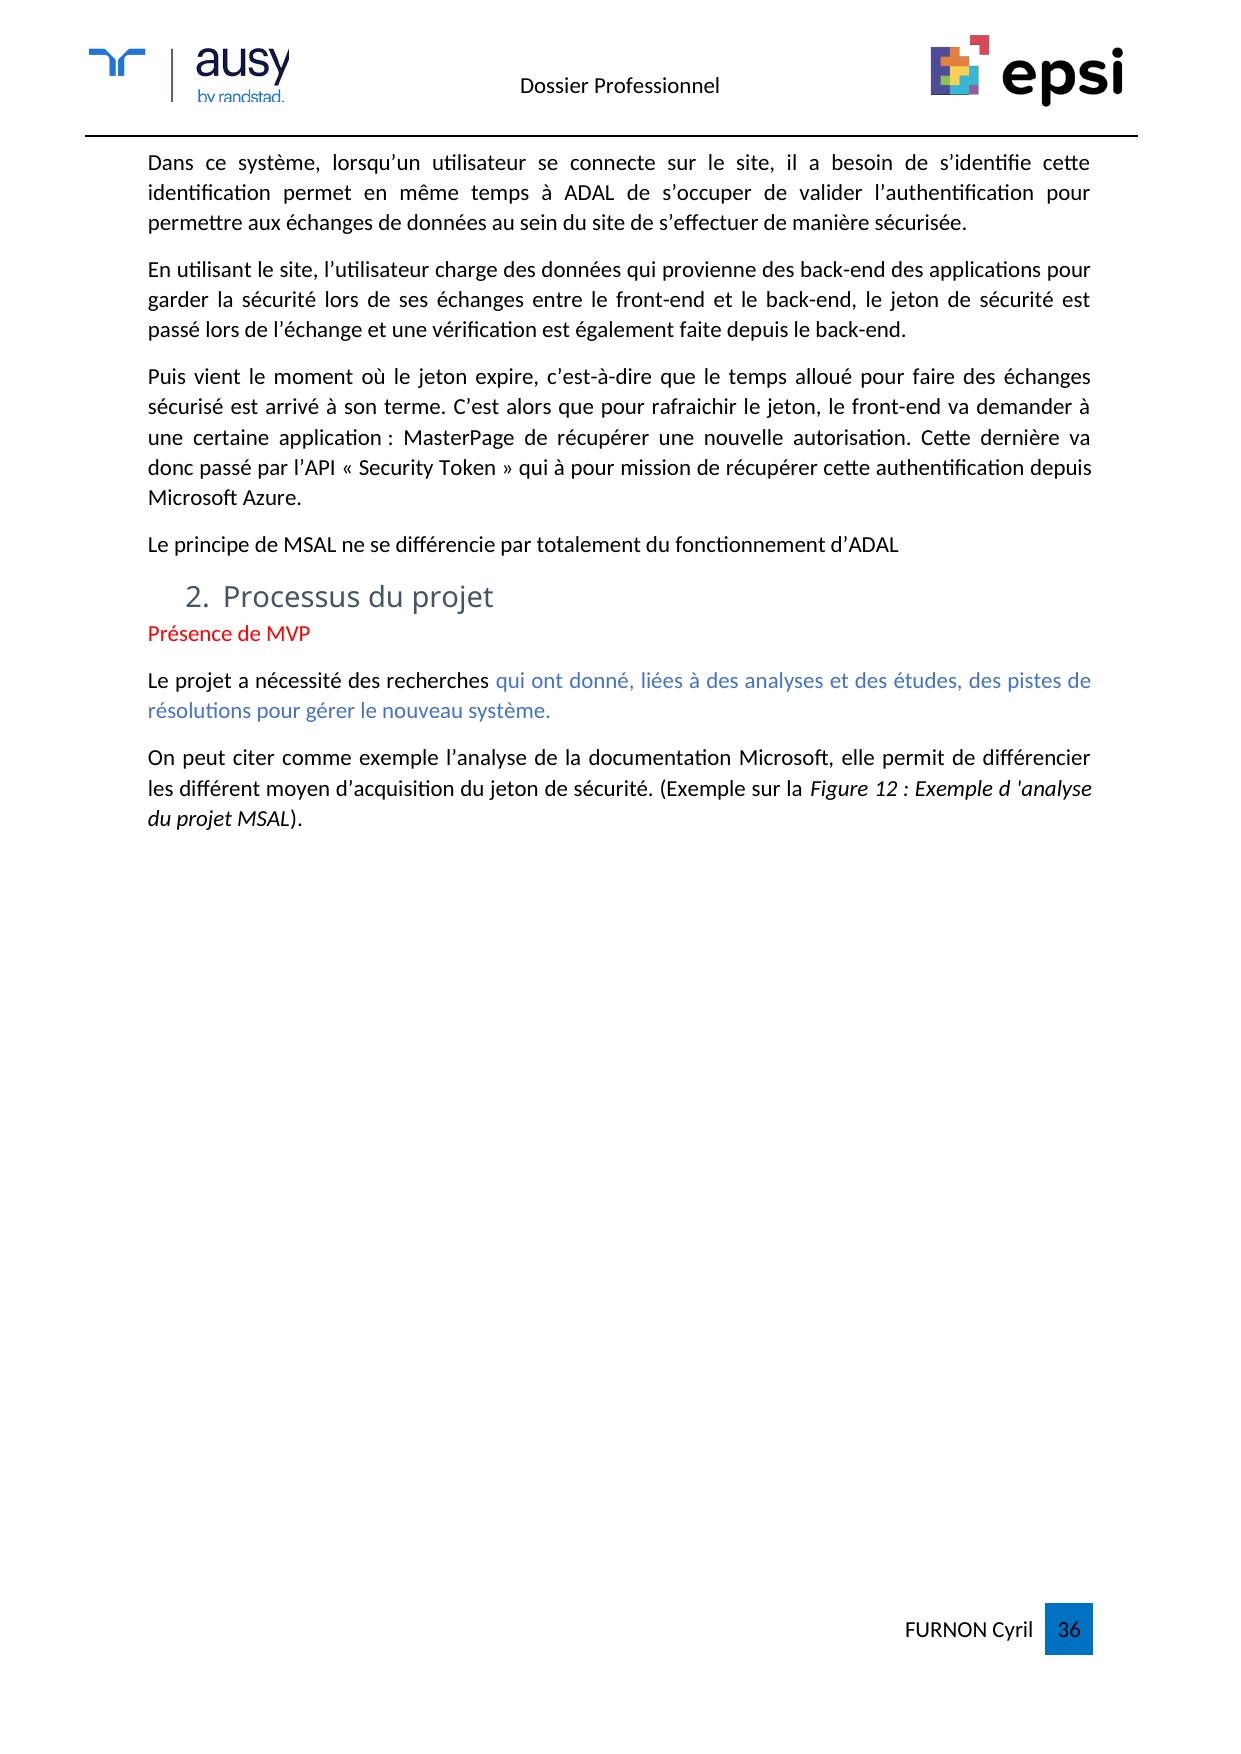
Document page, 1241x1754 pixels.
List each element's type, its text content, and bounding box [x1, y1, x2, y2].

text Puis vient le moment où le jeton expire, c’est-à-dire que le temps alloué pour faire des échanges sécurisé est arrivé à son terme. C’est alors que pour rafraichir le jeton, le front-end va demander à une certaine application : MasterPage de récupérer une nouvelle autorisation. Cette dernière va donc passé par l’API « Security Token » qui à pour mission de récupérer cette authentification depuis Microsoft Azure. [148, 362, 1093, 511]
text Présence de MVP [148, 619, 1093, 648]
subtitle Processus du projet [185, 577, 1093, 616]
picture [88, 48, 289, 102]
text Le principe de MSAL ne se différencie par totalement du fonctionnement d’ADAL [148, 530, 1093, 558]
text Le projet a nécessité des recherches qui ont donné, liées à des analyses et des études, des pistes de résolutions pour gérer le nouveau système. [148, 666, 1093, 725]
text En utilisant le site, l’utilisateur charge des données qui provienne des back-end des applications pour garder la sécurité lors de ses échanges entre le front-end et le back-end, le jeton de sécurité est passé lors de l’échange et une vérification est également faite depuis le back-end. [148, 255, 1093, 343]
text On peut citer comme exemple l’analyse de la documentation Microsoft, elle permit de différencier les différent moyen d’acquisition du jeton de sécurité. (Exemple sur la Figure 12 : Exemple d 'analyse du projet MSAL). [148, 743, 1093, 832]
text Dans ce système, lorsqu’un utilisateur se connecte sur le site, il a besoin de s’identifie cette identification permet en même temps à ADAL de s’occuper de valider l’authentification pour permettre aux échanges de données au sein du site de s’effectuer de manière sécurisée. [148, 148, 1093, 236]
